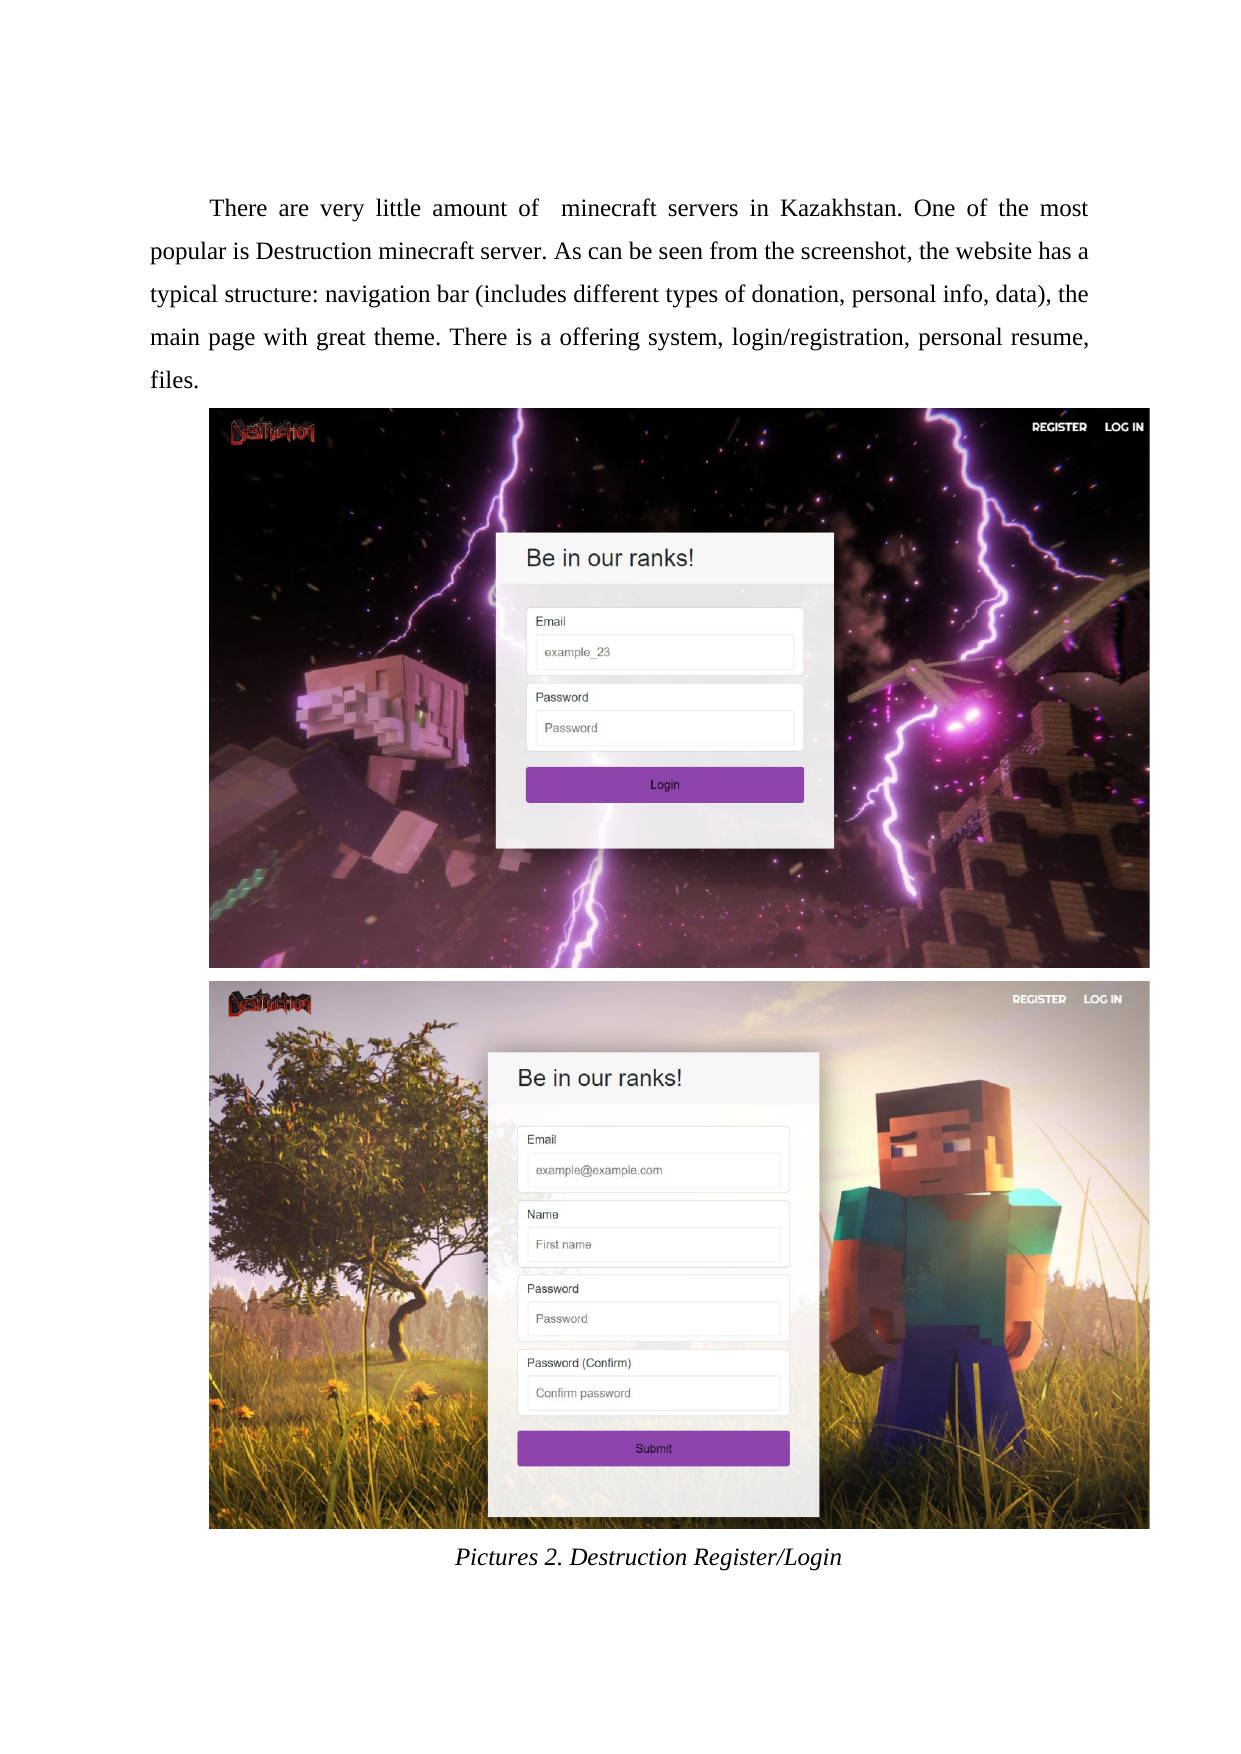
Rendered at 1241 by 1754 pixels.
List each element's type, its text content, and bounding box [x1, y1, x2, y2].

text There are very little amount of minecraft servers in Kazakhstan. One of the most popular is Destruction minecraft server. As can be seen from the screenshot, the website has a typical structure: navigation bar (includes different types of donation, personal info, data), the main page with great theme. There is a offering system, login/registration, personal resume, files. [150, 193, 1090, 394]
picture [209, 408, 1150, 968]
picture [209, 981, 1150, 1529]
text Pictures 2. Destruction Register/Login [150, 1542, 1090, 1570]
